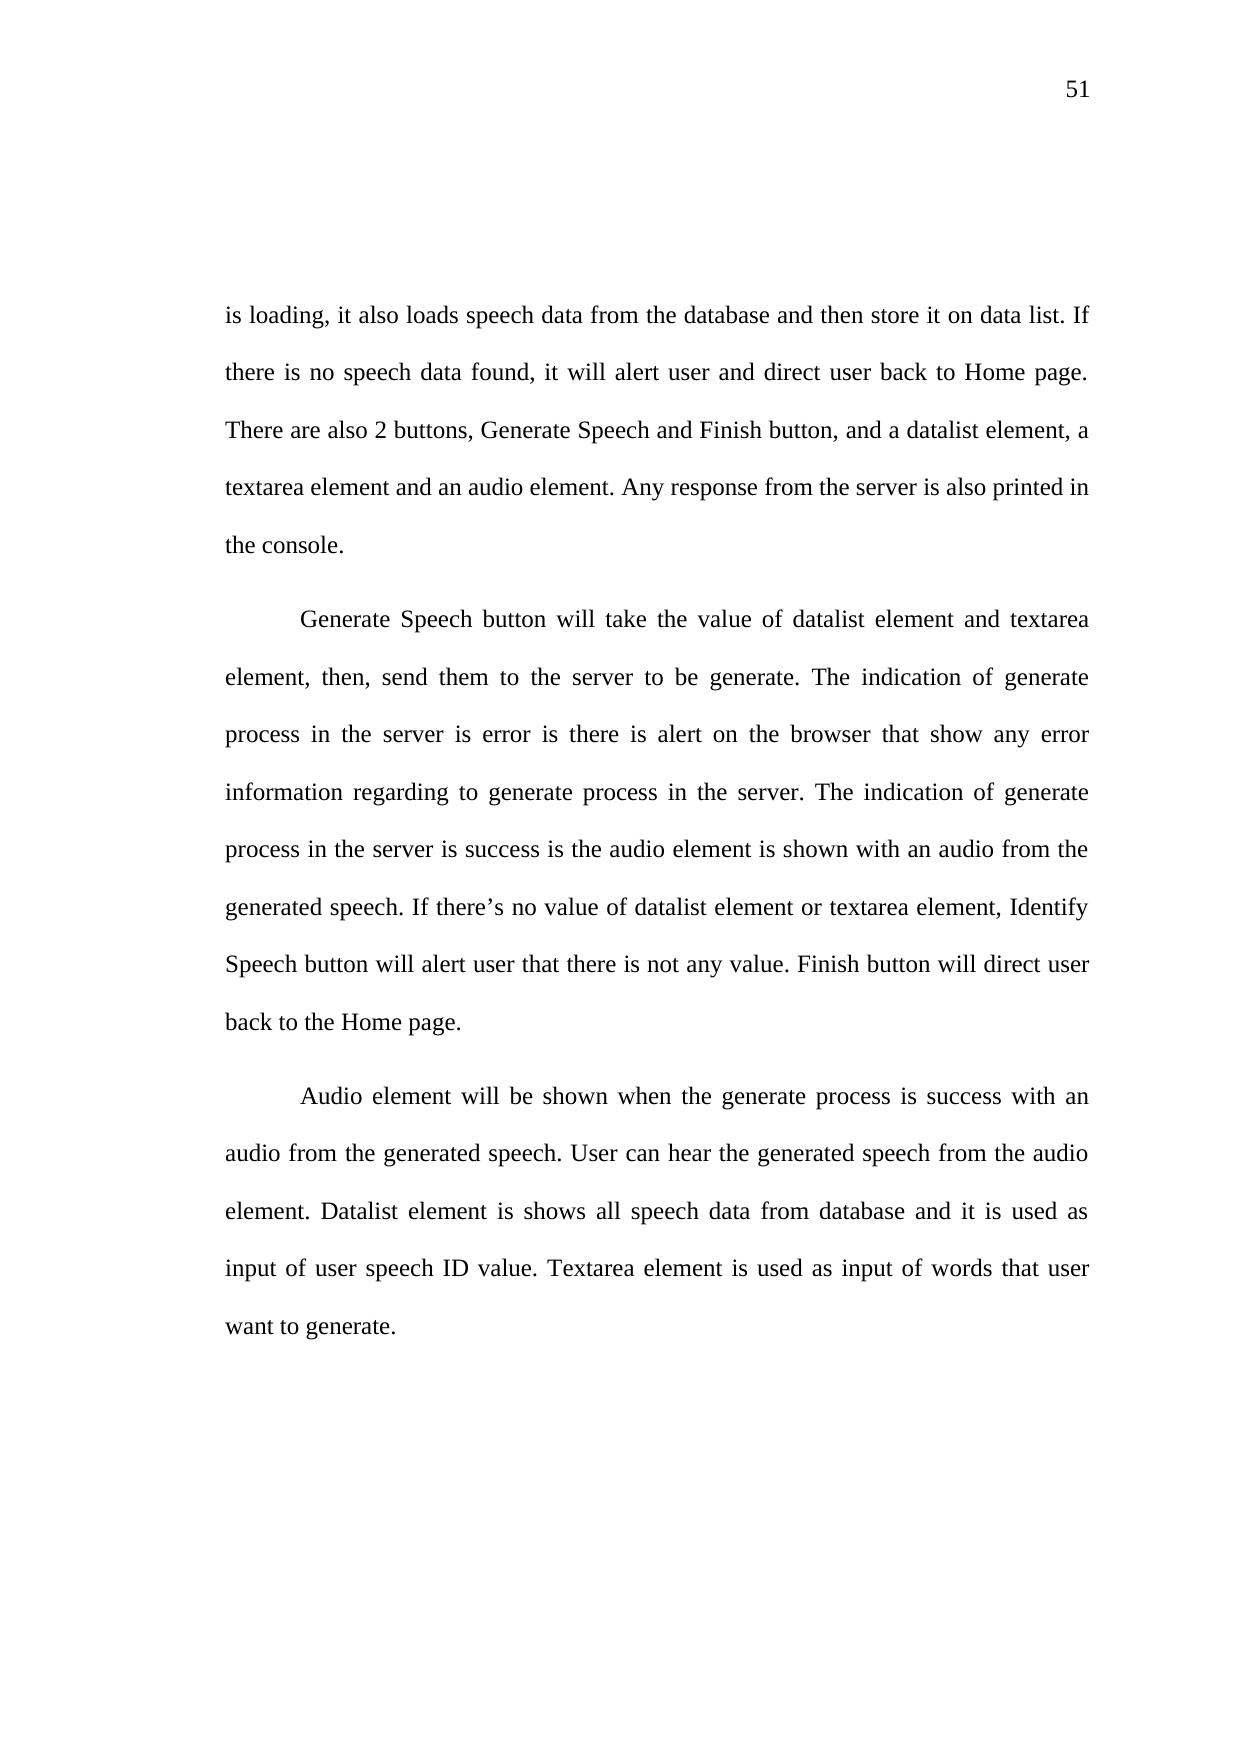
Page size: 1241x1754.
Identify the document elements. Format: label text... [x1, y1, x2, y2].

text Generate Speech button will take the value of datalist element and textarea element, then, send them to the server to be generate. The indication of generate process in the server is error is there is alert on the browser that show any error information regarding to generate process in the server. The indication of generate process in the server is success is the audio element is shown with an audio from the generated speech. If there’s no value of datalist element or textarea element, Identify Speech button will alert user that there is not any value. Finish button will direct user back to the Home page. [225, 604, 1090, 1035]
text Audio element will be shown when the generate process is success with an audio from the generated speech. User can hear the generated speech from the audio element. Datalist element is shows all speech data from database and it is used as input of user speech ID value. Textarea element is used as input of words that user want to generate. [225, 1081, 1090, 1339]
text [225, 300, 1090, 559]
